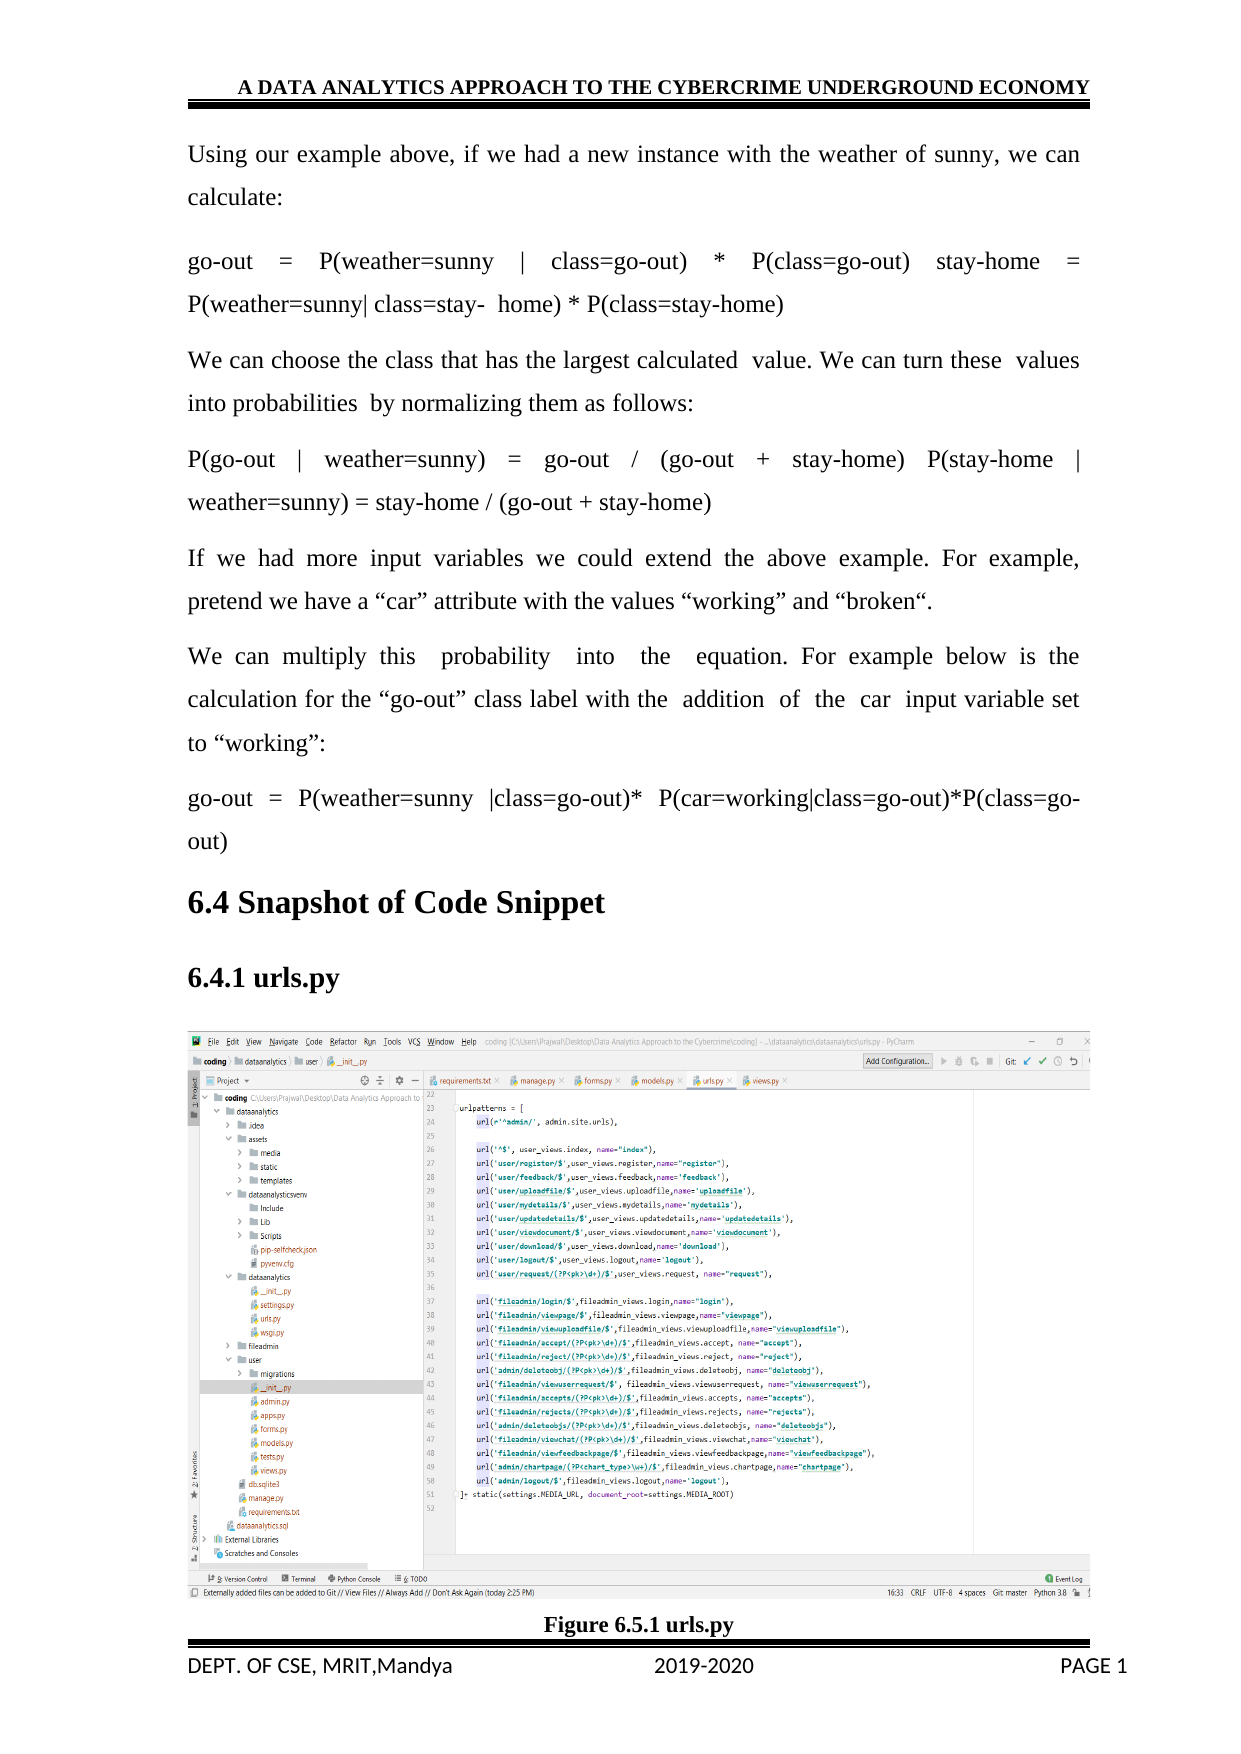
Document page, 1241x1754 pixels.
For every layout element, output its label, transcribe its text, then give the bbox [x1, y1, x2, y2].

text go-out = P(weather=sunny | class=go-out) * P(class=go-out) stay-home = P(weather=sunny| class=stay- home) * P(class=stay-home) [187, 246, 1081, 318]
text P(go-out | weather=sunny) = go-out / (go-out + stay-home) P(stay-home | weather=sunny) = stay-home / (go-out + stay-home) [187, 444, 1081, 516]
text Figure 6.5.1 urls.py [187, 1599, 1090, 1638]
text We can choose the class that has the largest calculated value. We can turn these values into probabilities by normalizing them as follows: [187, 345, 1081, 417]
text We can multiply this probability into the equation. For example below is the calculation for the “go-out” class label with the addition of the car input variable set to “working”: [187, 641, 1081, 756]
text 6.4 Snapshot of Code Snippet [187, 882, 1090, 920]
text go-out = P(weather=sunny |class=go-out)* P(car=working|class=go-out)*P(class=go-out) [187, 783, 1081, 855]
picture [187, 1031, 1091, 1599]
text If we had more input variables we could extend the above example. For example, pretend we have a “car” attribute with the values “working” and “broken“. [187, 543, 1081, 614]
text Using our example above, if we had a new instance with the weather of sunny, we can calculate: [187, 139, 1081, 211]
text 6.4.1 urls.py [187, 960, 1090, 994]
